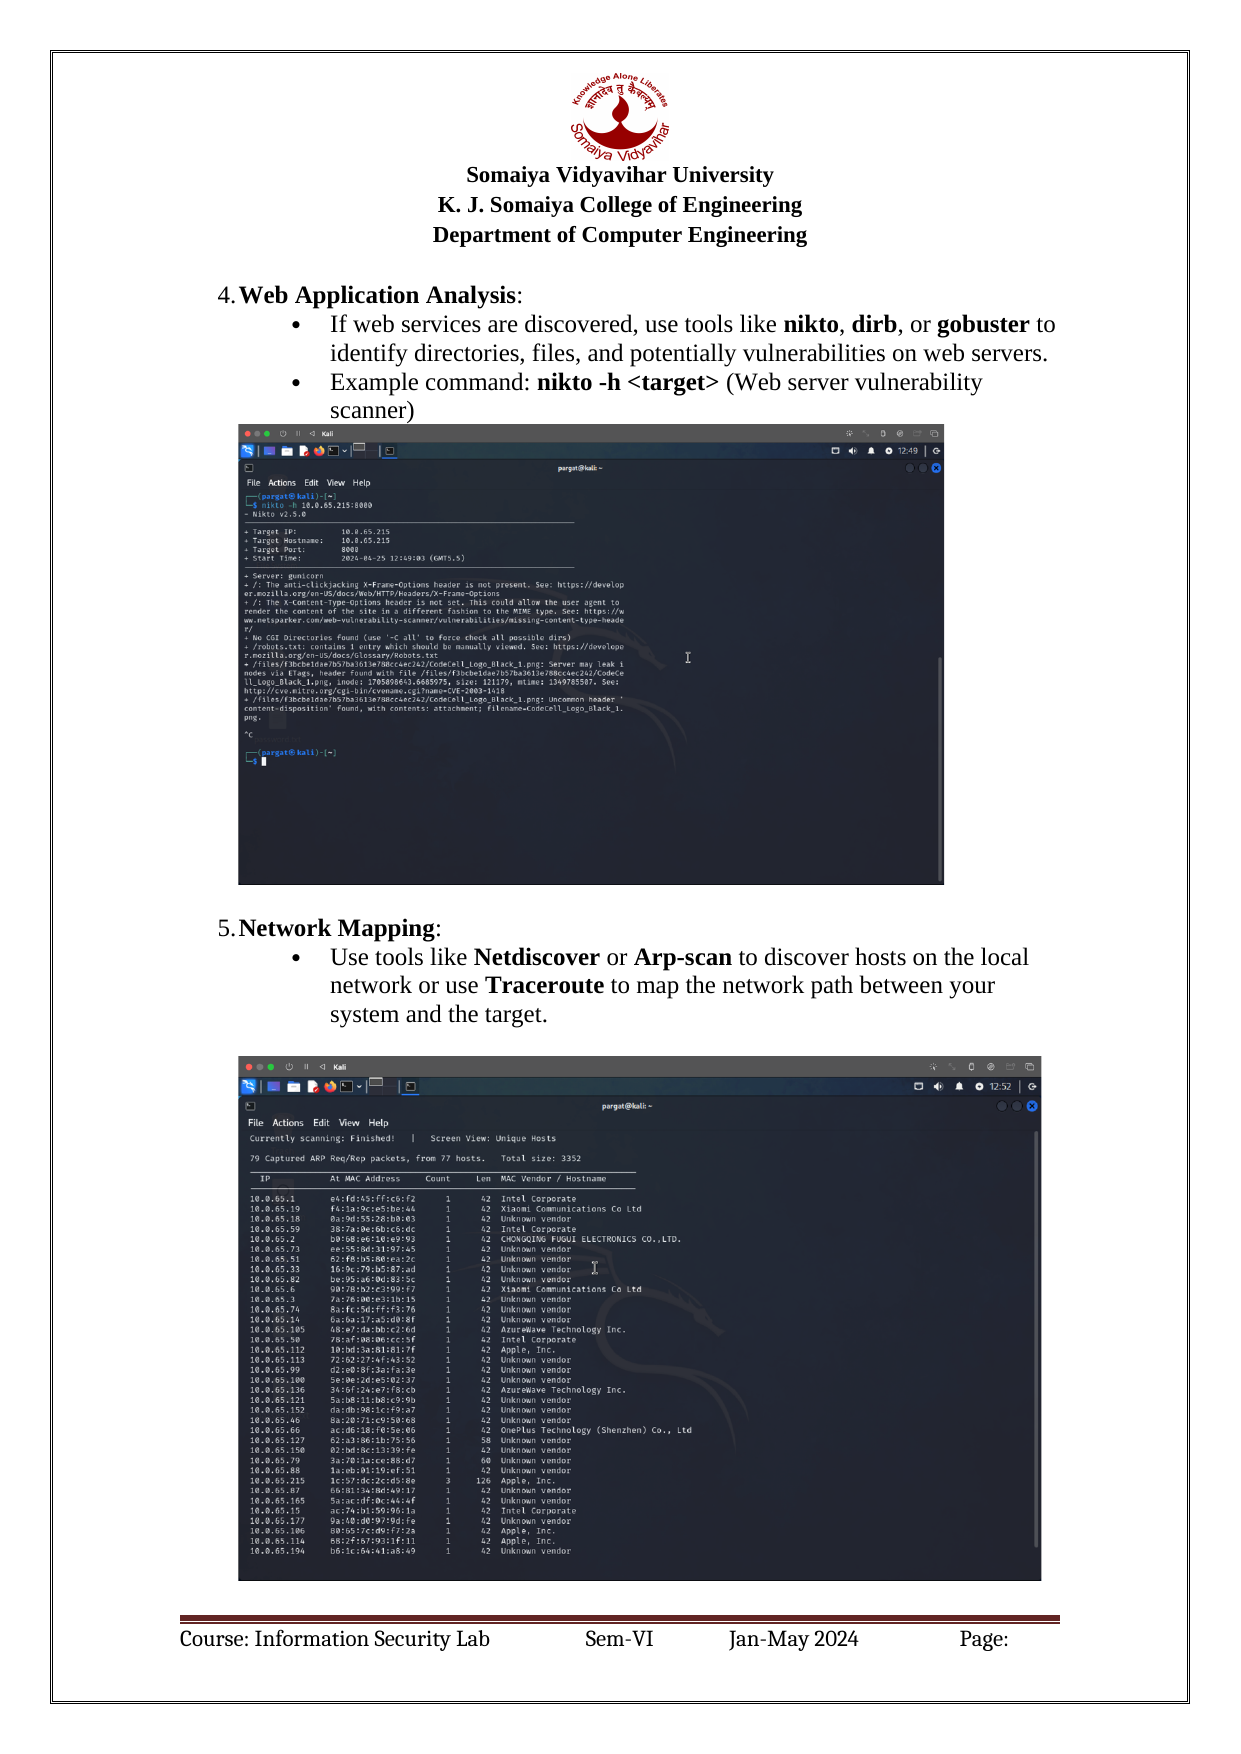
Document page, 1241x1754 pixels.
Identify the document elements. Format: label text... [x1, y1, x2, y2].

list Web Application Analysis: [217, 280, 1060, 309]
list Use tools like Netdiscover or Arp-scan to discover hosts on the local network or use Traceroute to map the network path between your system and the target. [292, 942, 1060, 1028]
list If web services are discovered, use tools like nikto, dirb, or gobuster to identify directories, files, and potentially vulnerabilities on web servers. [292, 309, 1060, 367]
list Example command: nikto -h <target> (Web server vulnerability scanner) [292, 367, 1060, 424]
picture [238, 424, 945, 885]
picture [238, 1056, 1042, 1581]
picture [571, 73, 669, 161]
list Network Mapping: [217, 913, 1060, 942]
